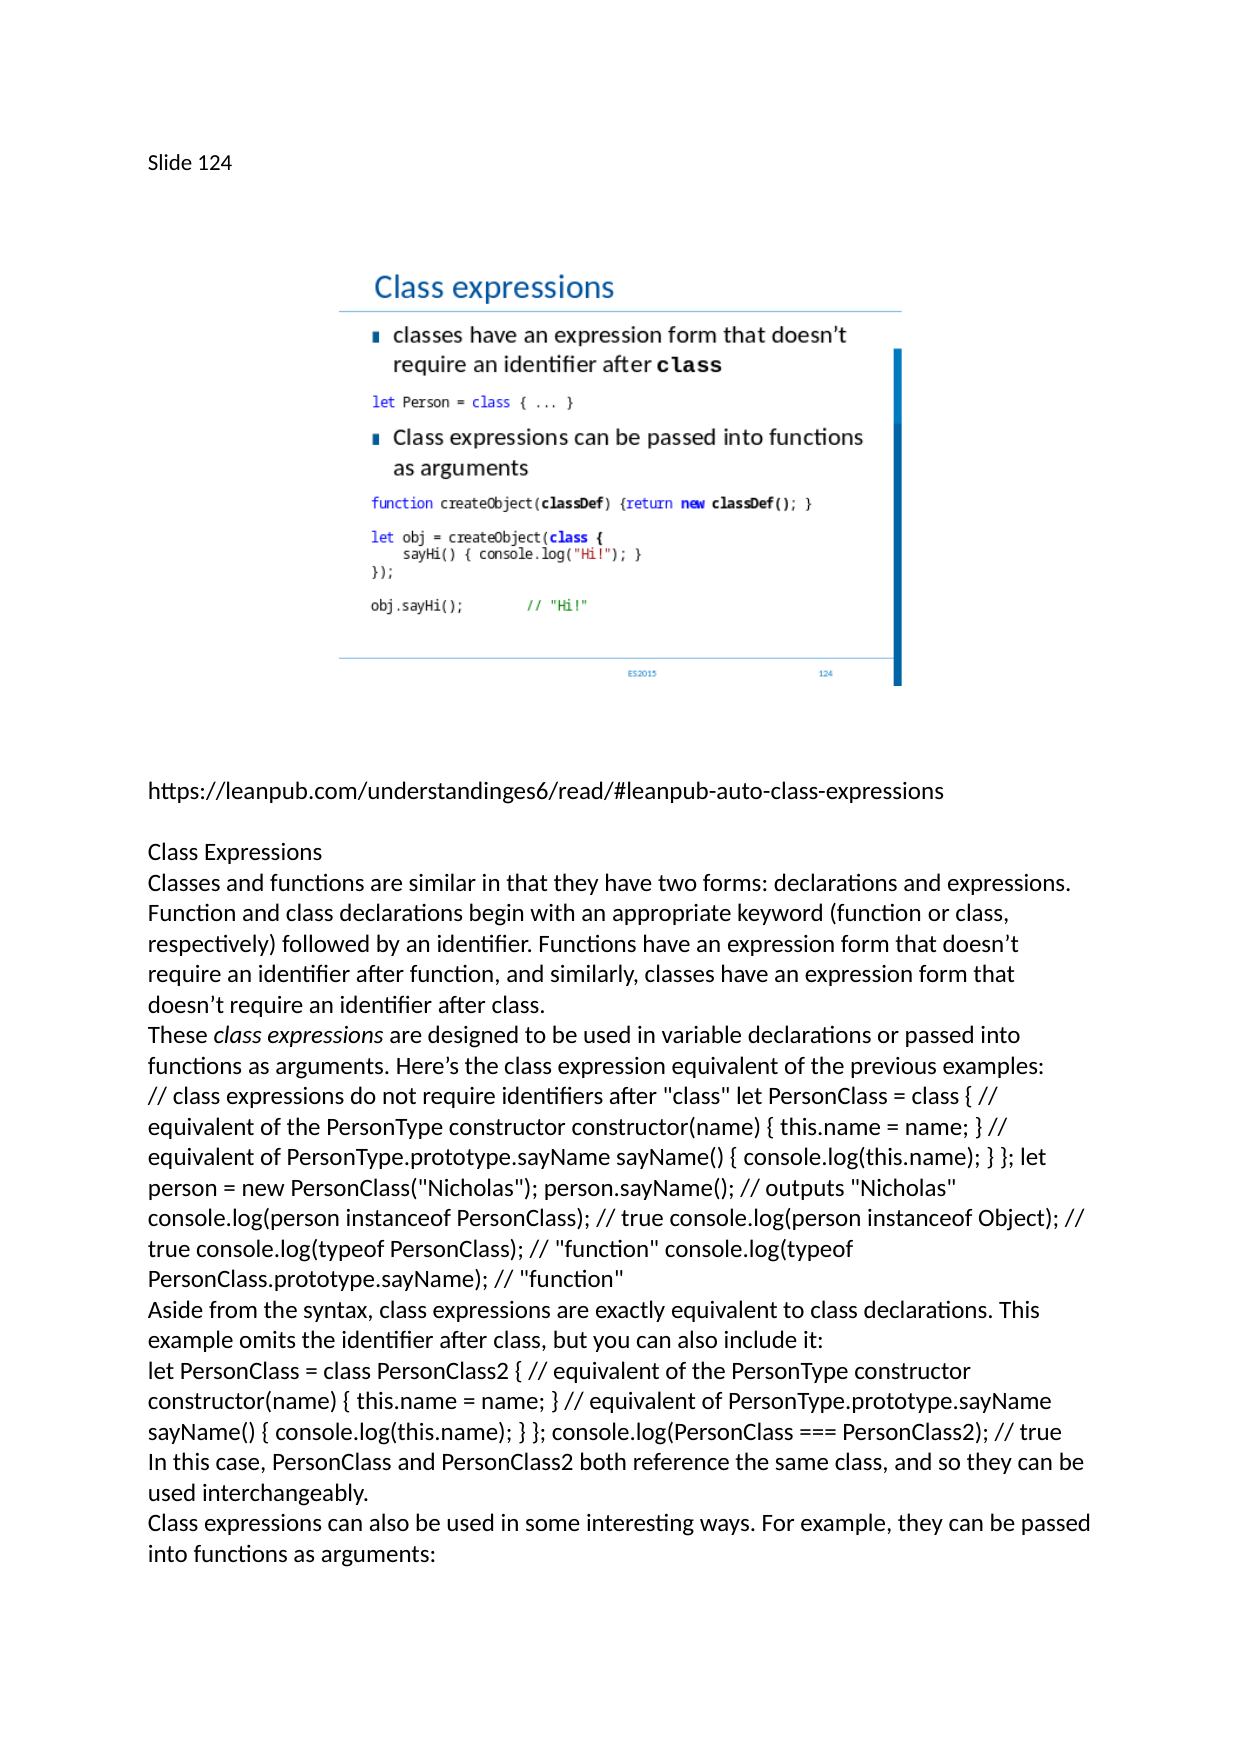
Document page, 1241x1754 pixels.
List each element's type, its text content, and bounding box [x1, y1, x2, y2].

text // class expressions do not require identifiers after "class" let PersonClass = class { // equivalent of the PersonType constructor constructor(name) { this.name = name; } // equivalent of PersonType.prototype.sayName sayName() { console.log(this.name); } }; let person = new PersonClass("Nicholas"); person.sayName(); // outputs "Nicholas" console.log(person instanceof PersonClass); // true console.log(person instanceof Object); // true console.log(typeof PersonClass); // "function" console.log(typeof PersonClass.prototype.sayName); // "function" [148, 1080, 1093, 1294]
text In this case, PersonClass and PersonClass2 both reference the same class, and so they can be used interchangeably. [148, 1447, 1093, 1508]
text let PersonClass = class PersonClass2 { // equivalent of the PersonType constructor constructor(name) { this.name = name; } // equivalent of PersonType.prototype.sayName sayName() { console.log(this.name); } }; console.log(PersonClass === PersonClass2); // true [148, 1355, 1093, 1447]
text Classes and functions are similar in that they have two forms: declarations and expressions. Function and class declarations begin with an appropriate keyword (function or class, respectively) followed by an identifier. Functions have an expression form that doesn’t require an identifier after function, and similarly, classes have an expression form that doesn’t require an identifier after class. [148, 867, 1093, 1019]
text https://leanpub.com/understandinges6/read/#leanpub-auto-class-expressions [148, 775, 1093, 806]
text Class expressions can also be used in some interesting ways. For example, they can be passed into functions as arguments: [148, 1508, 1093, 1569]
text Aside from the syntax, class expressions are exactly equivalent to class declarations. This example omits the identifier after class, but you can also include it: [148, 1294, 1093, 1355]
text These class expressions are designed to be used in variable declarations or passed into functions as arguments. Here’s the class expression equivalent of the previous examples: [148, 1019, 1093, 1080]
text Slide 124 [148, 148, 1093, 176]
text Class Expressions [148, 836, 1093, 867]
